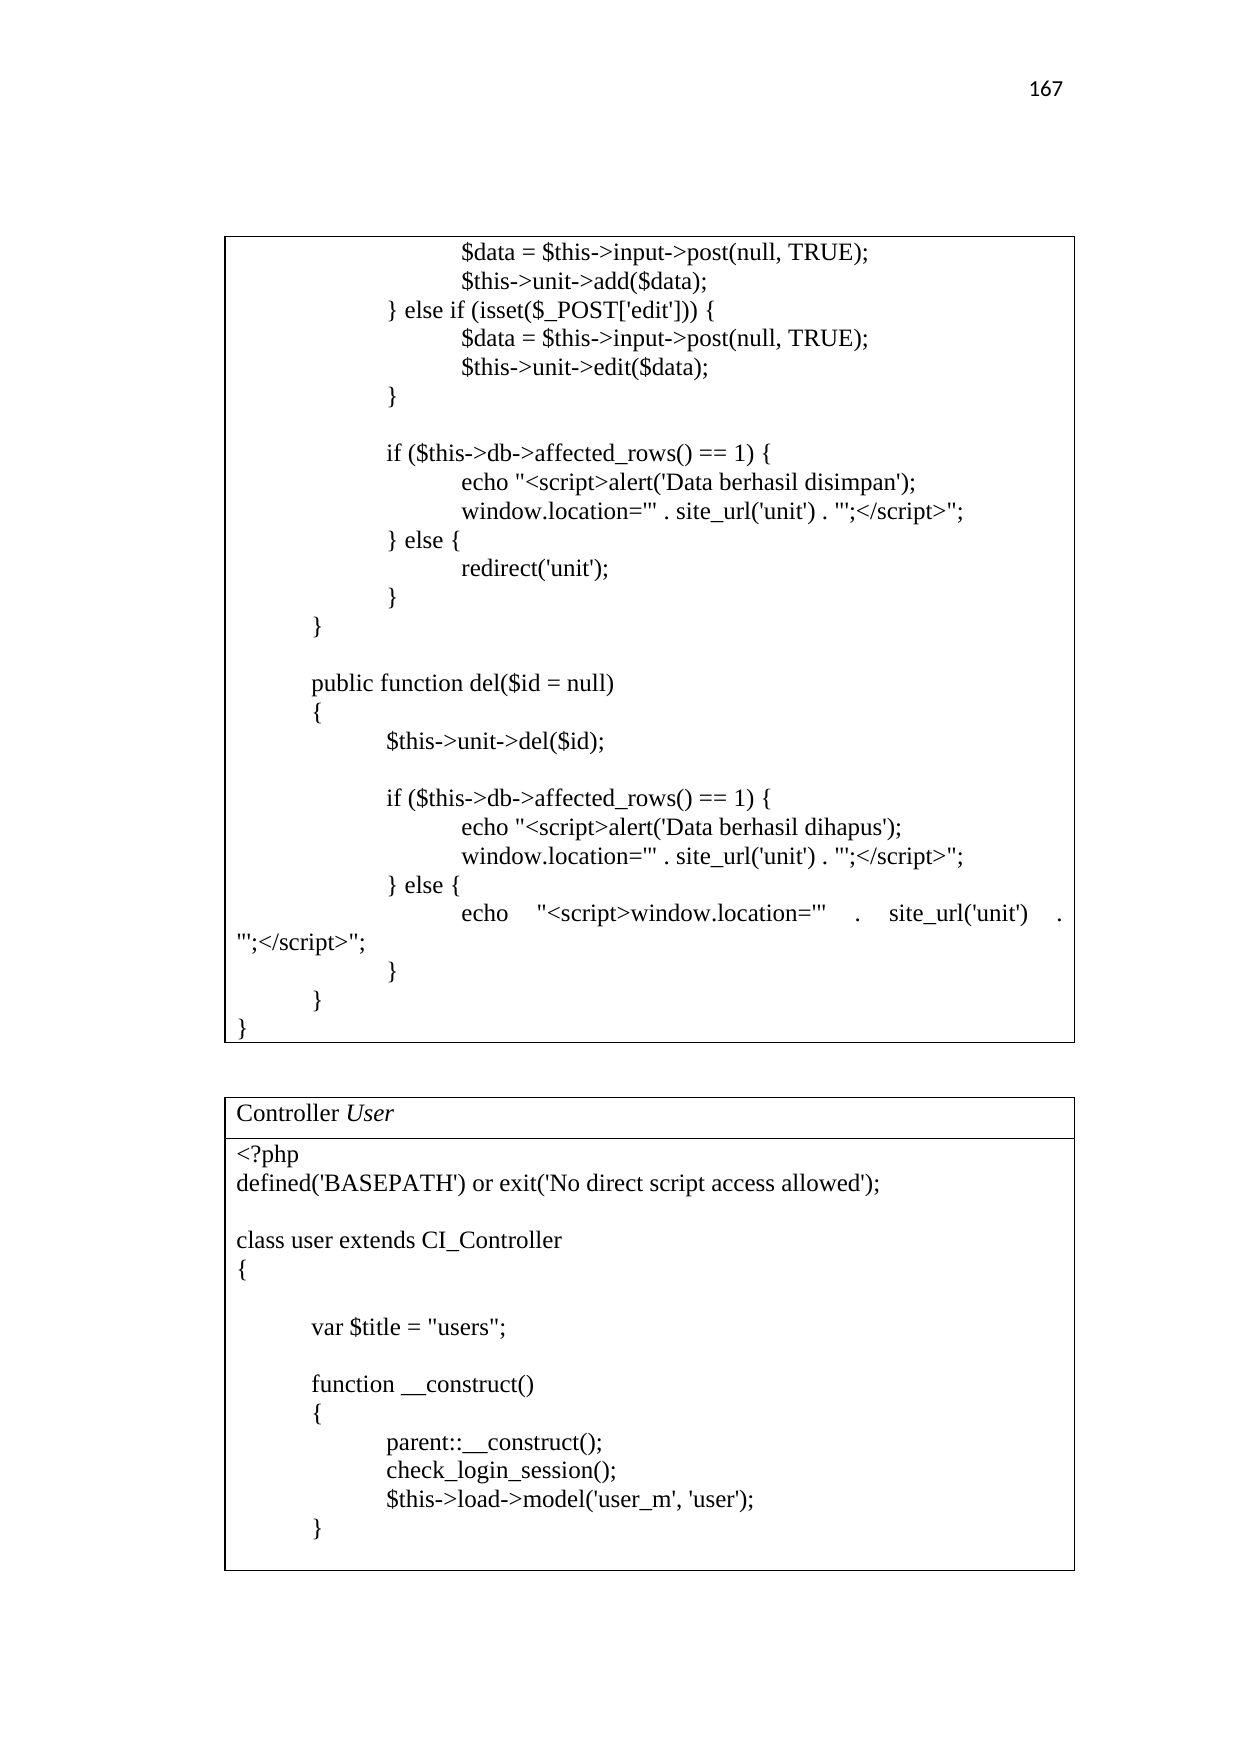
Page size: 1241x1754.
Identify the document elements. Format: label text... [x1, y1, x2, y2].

table_header Controller User [226, 1098, 1074, 1138]
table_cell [226, 237, 1074, 1042]
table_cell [226, 1139, 1074, 1570]
